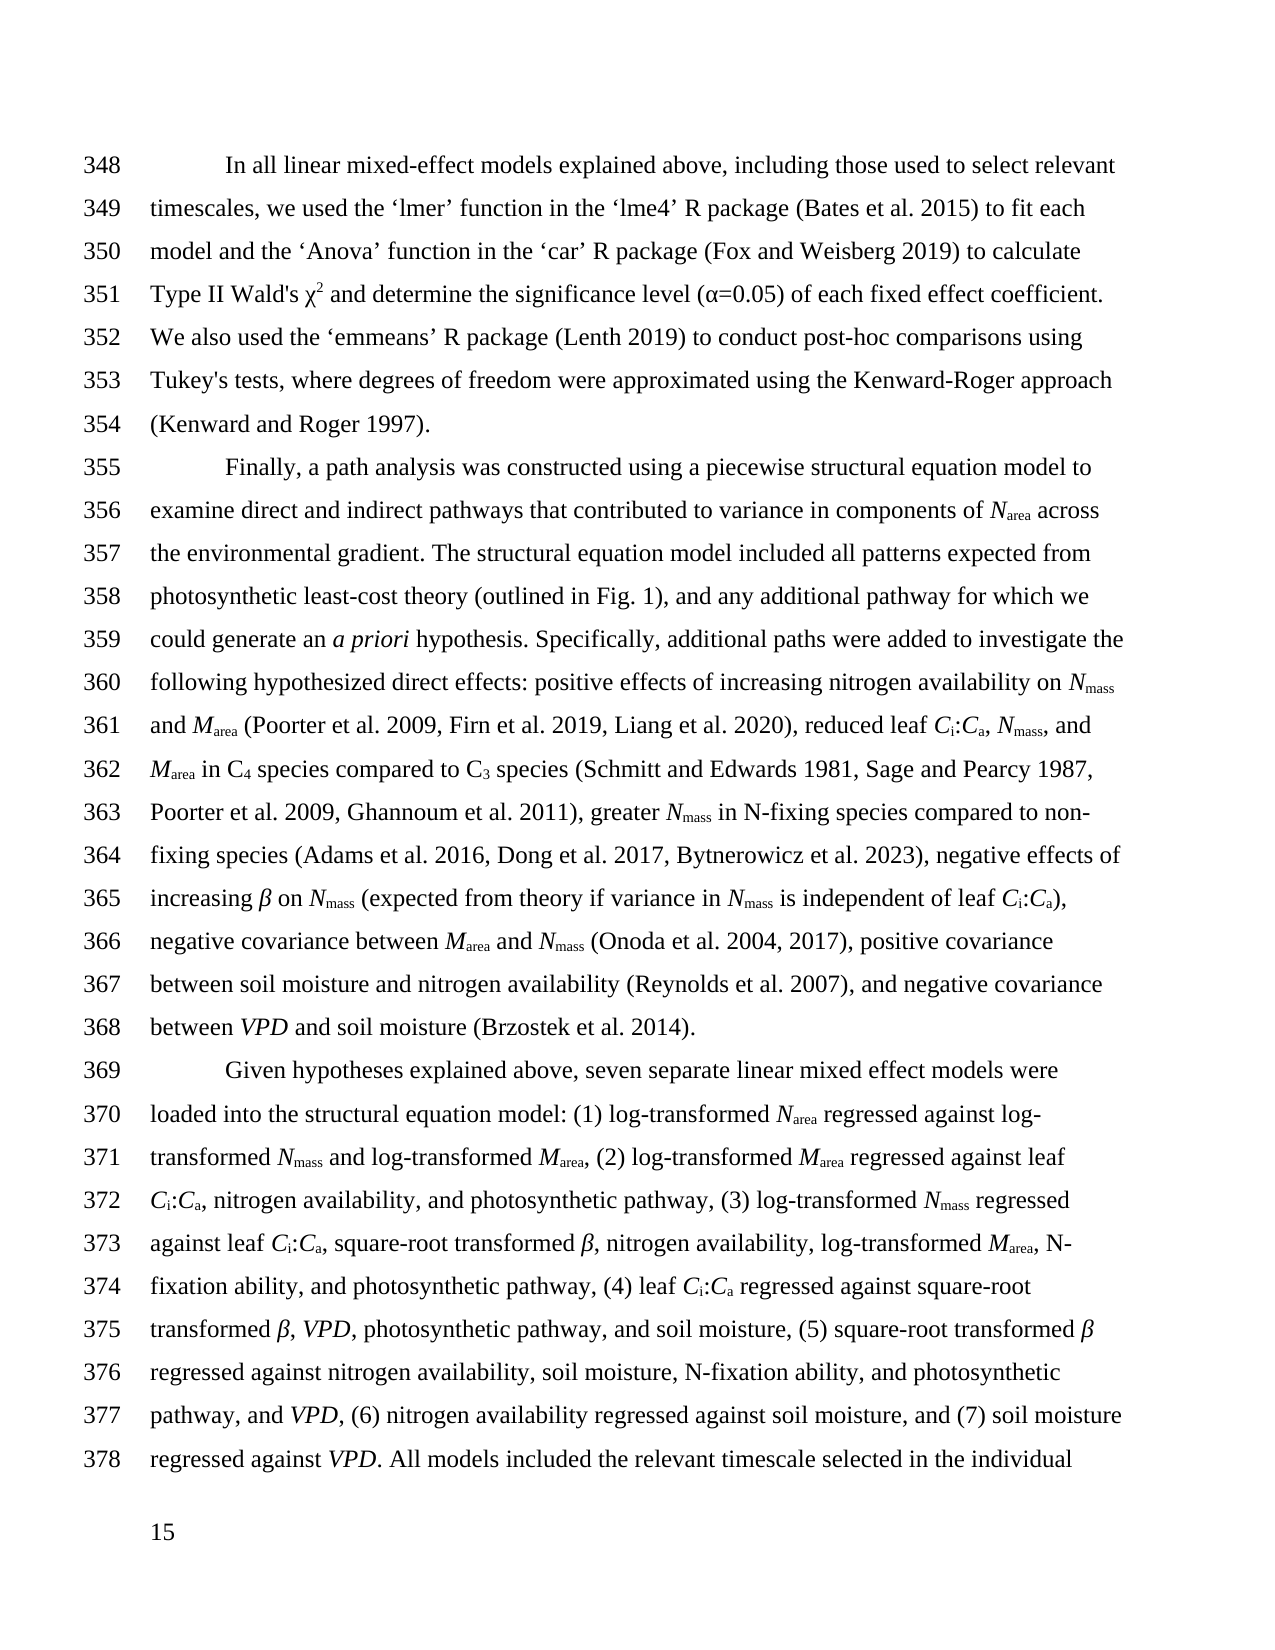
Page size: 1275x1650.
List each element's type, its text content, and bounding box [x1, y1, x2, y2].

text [150, 1056, 1125, 1472]
text Finally, a path analysis was constructed using a piecewise structural equation model to examine direct and indirect pathways that contributed to variance in components of Narea across the environmental gradient. The structural equation model included all patterns expected from photosynthetic least-cost theory (outlined in Fig. 1), and any additional pathway for which we could generate an a priori hypothesis. Specifically, additional paths were added to investigate the following hypothesized direct effects: positive effects of increasing nitrogen availability on Nmass and Marea (Poorter et al. 2009, Firn et al. 2019, Liang et al. 2020), reduced leaf Ci:Ca, Nmass, and Marea in C4 species compared to C3 species (Schmitt and Edwards 1981, Sage and Pearcy 1987, Poorter et al. 2009, Ghannoum et al. 2011), greater Nmass in N-fixing species compared to non-fixing species (Adams et al. 2016, Dong et al. 2017, Bytnerowicz et al. 2023), negative effects of increasing β on Nmass (expected from theory if variance in Nmass is independent of leaf Ci:Ca), negative covariance between Marea and Nmass (Onoda et al. 2004, 2017), positive covariance between soil moisture and nitrogen availability (Reynolds et al. 2007), and negative covariance between VPD and soil moisture (Brzostek et al. 2014). [150, 452, 1125, 1041]
text In all linear mixed-effect models explained above, including those used to select relevant timescales, we used the ‘lmer’ function in the ‘lme4’ R package (Bates et al. 2015) to fit each model and the ‘Anova’ function in the ‘car’ R package (Fox and Weisberg 2019) to calculate Type II Wald's χ2 and determine the significance level (α=0.05) of each fixed effect coefficient. We also used the ‘emmeans’ R package (Lenth 2019) to conduct post-hoc comparisons using Tukey's tests, where degrees of freedom were approximated using the Kenward-Roger approach (Kenward and Roger 1997). [150, 150, 1125, 437]
